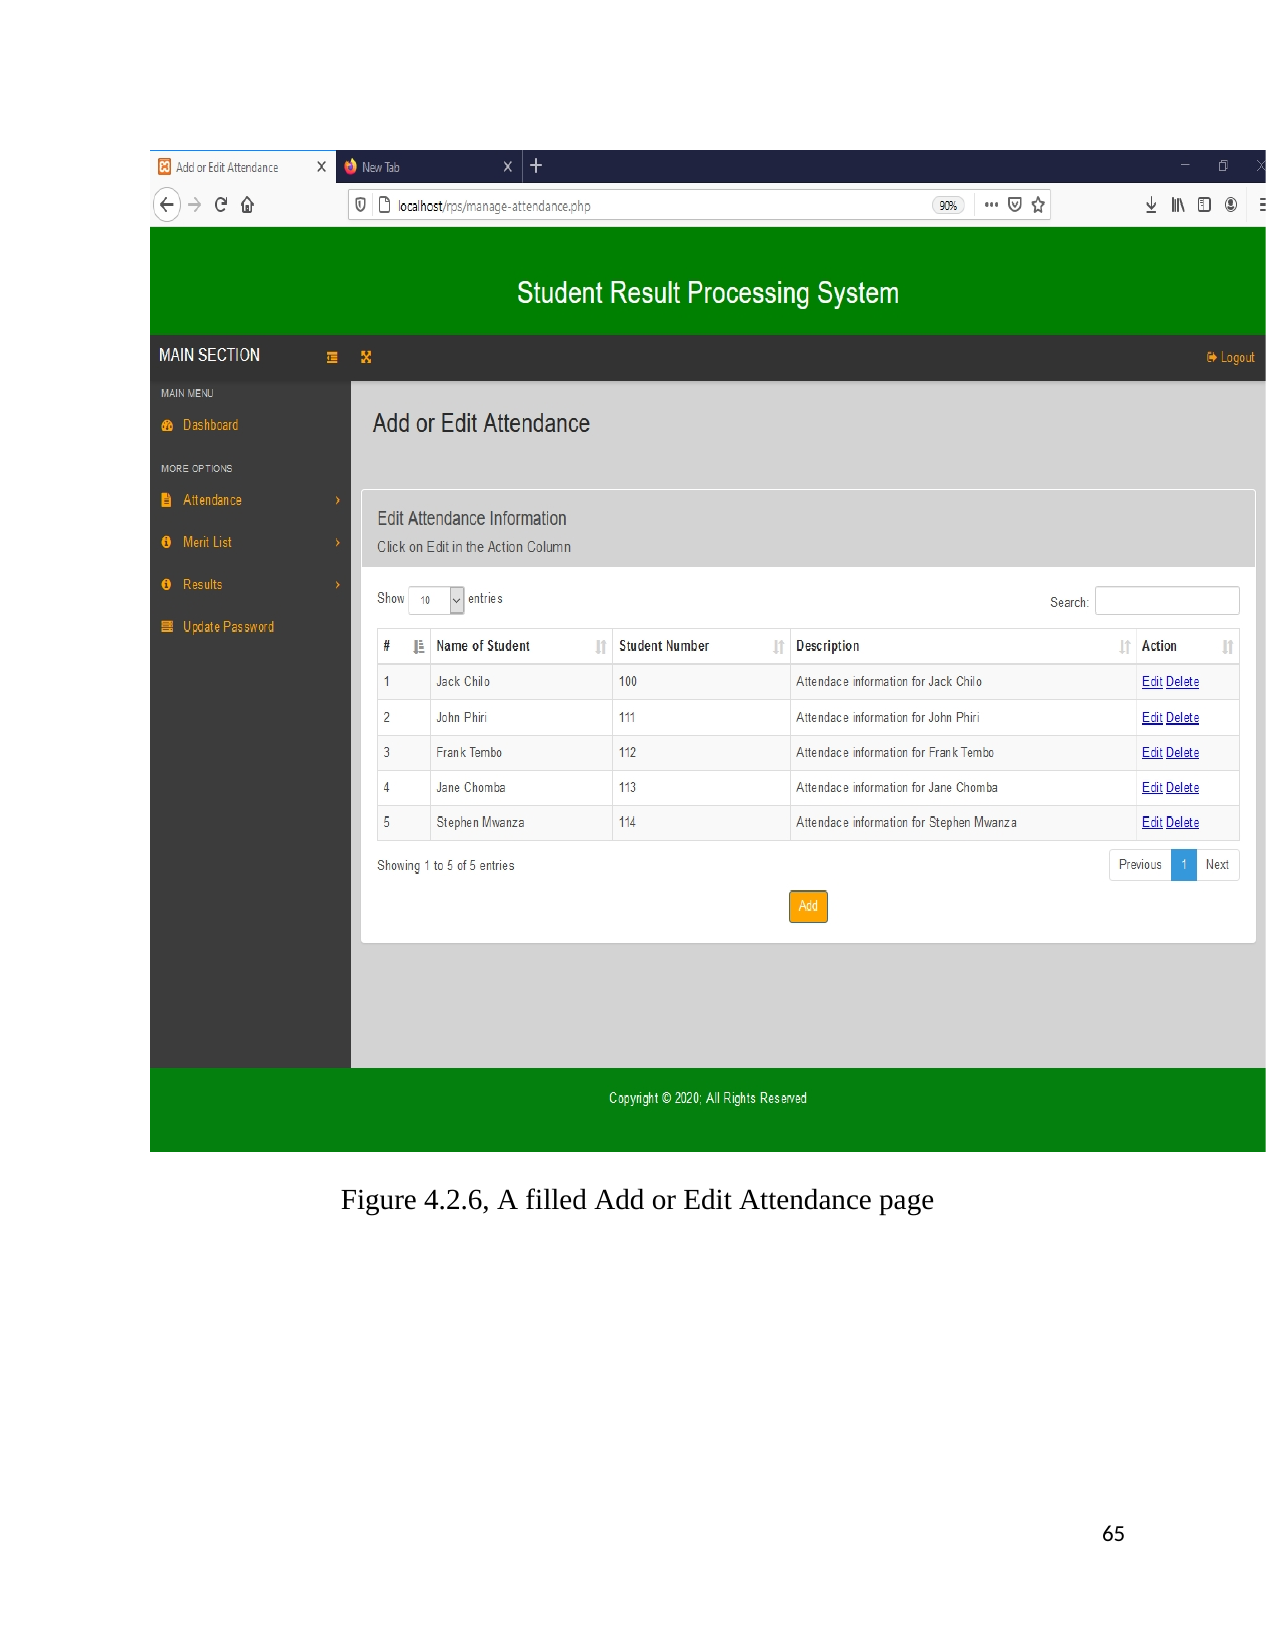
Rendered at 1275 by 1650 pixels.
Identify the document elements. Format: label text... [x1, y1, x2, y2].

text Figure 4.2.6, A filled Add or Edit Attendance page [150, 1182, 1125, 1216]
picture [150, 150, 1266, 1152]
